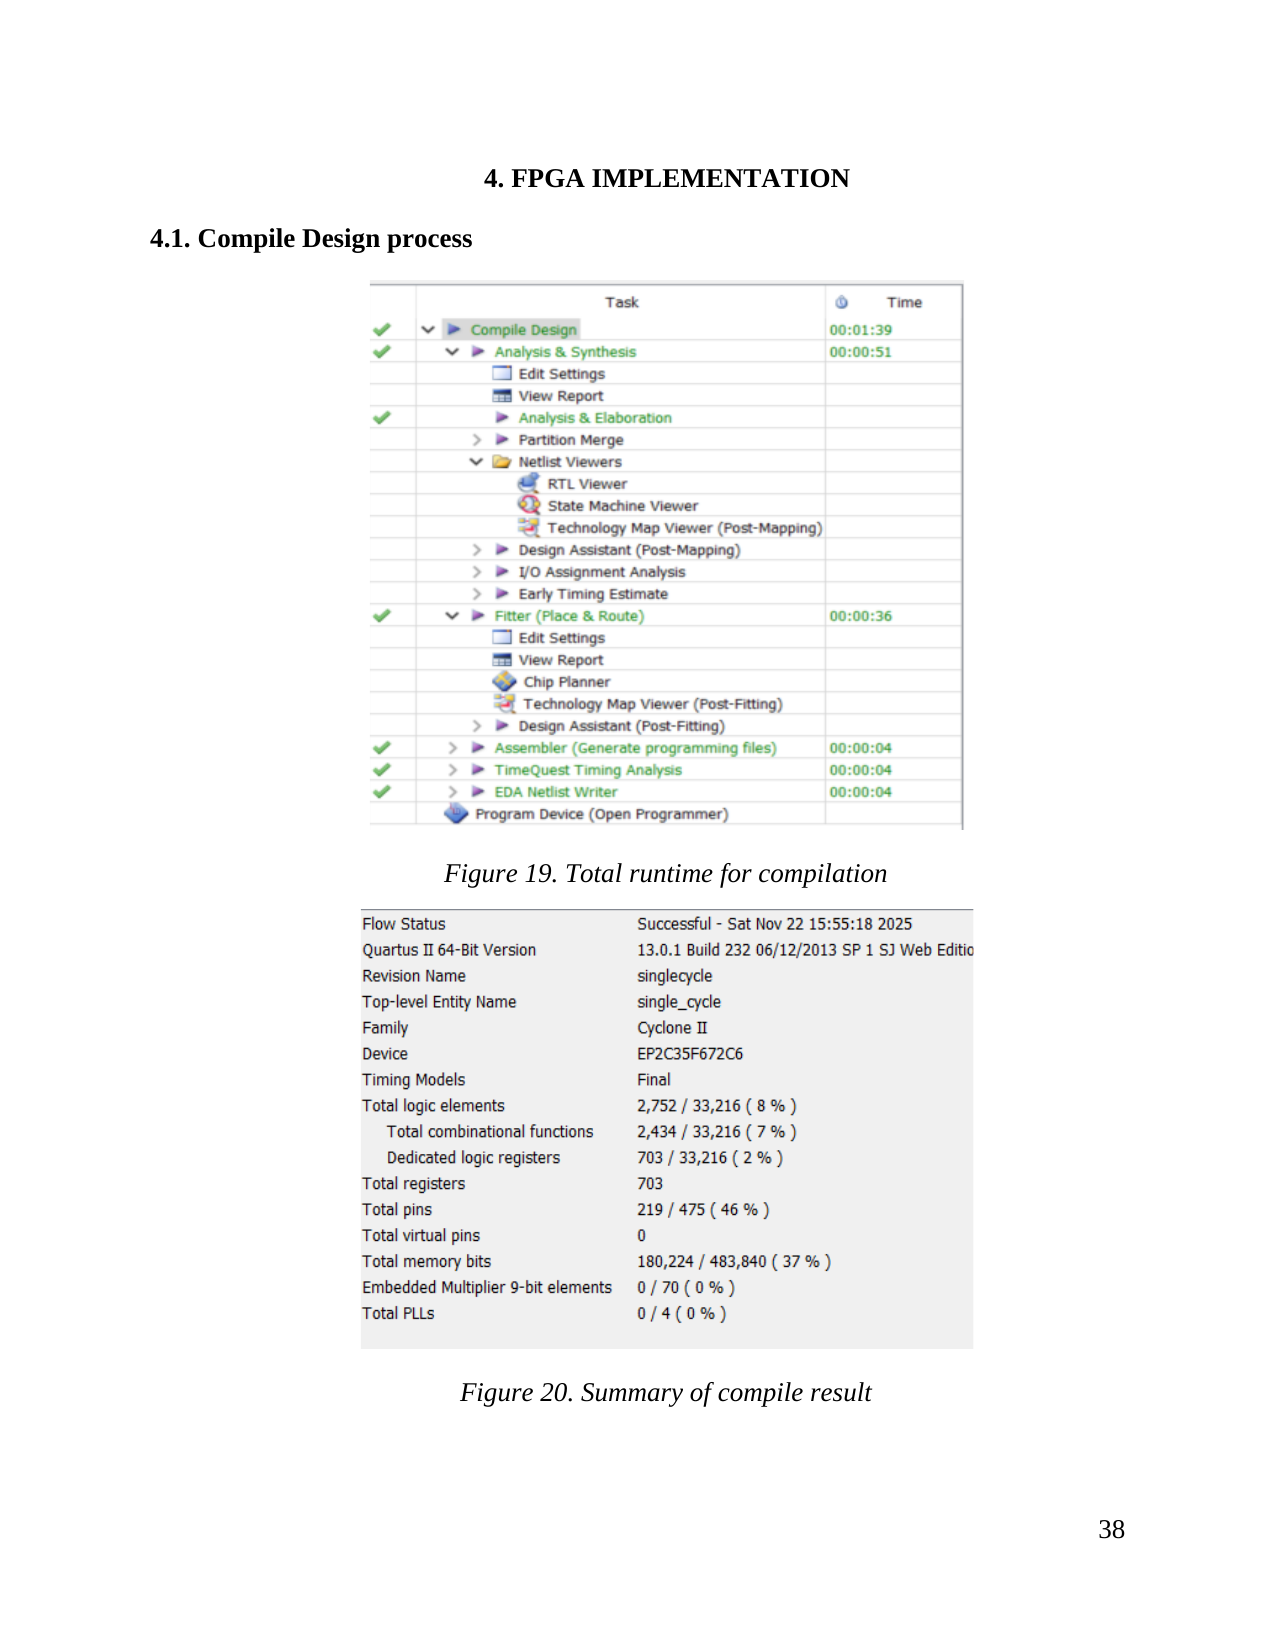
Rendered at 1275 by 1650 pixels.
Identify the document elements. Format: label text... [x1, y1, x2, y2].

text Figure 19. Total runtime for compilation [150, 857, 1125, 889]
picture [369, 280, 965, 830]
picture [360, 909, 974, 1349]
subtitle Compile Design process [150, 222, 1125, 253]
subtitle FPGA IMPLEMENTATION [150, 162, 1125, 194]
text Figure 20. Summary of compile result [150, 1376, 1125, 1407]
